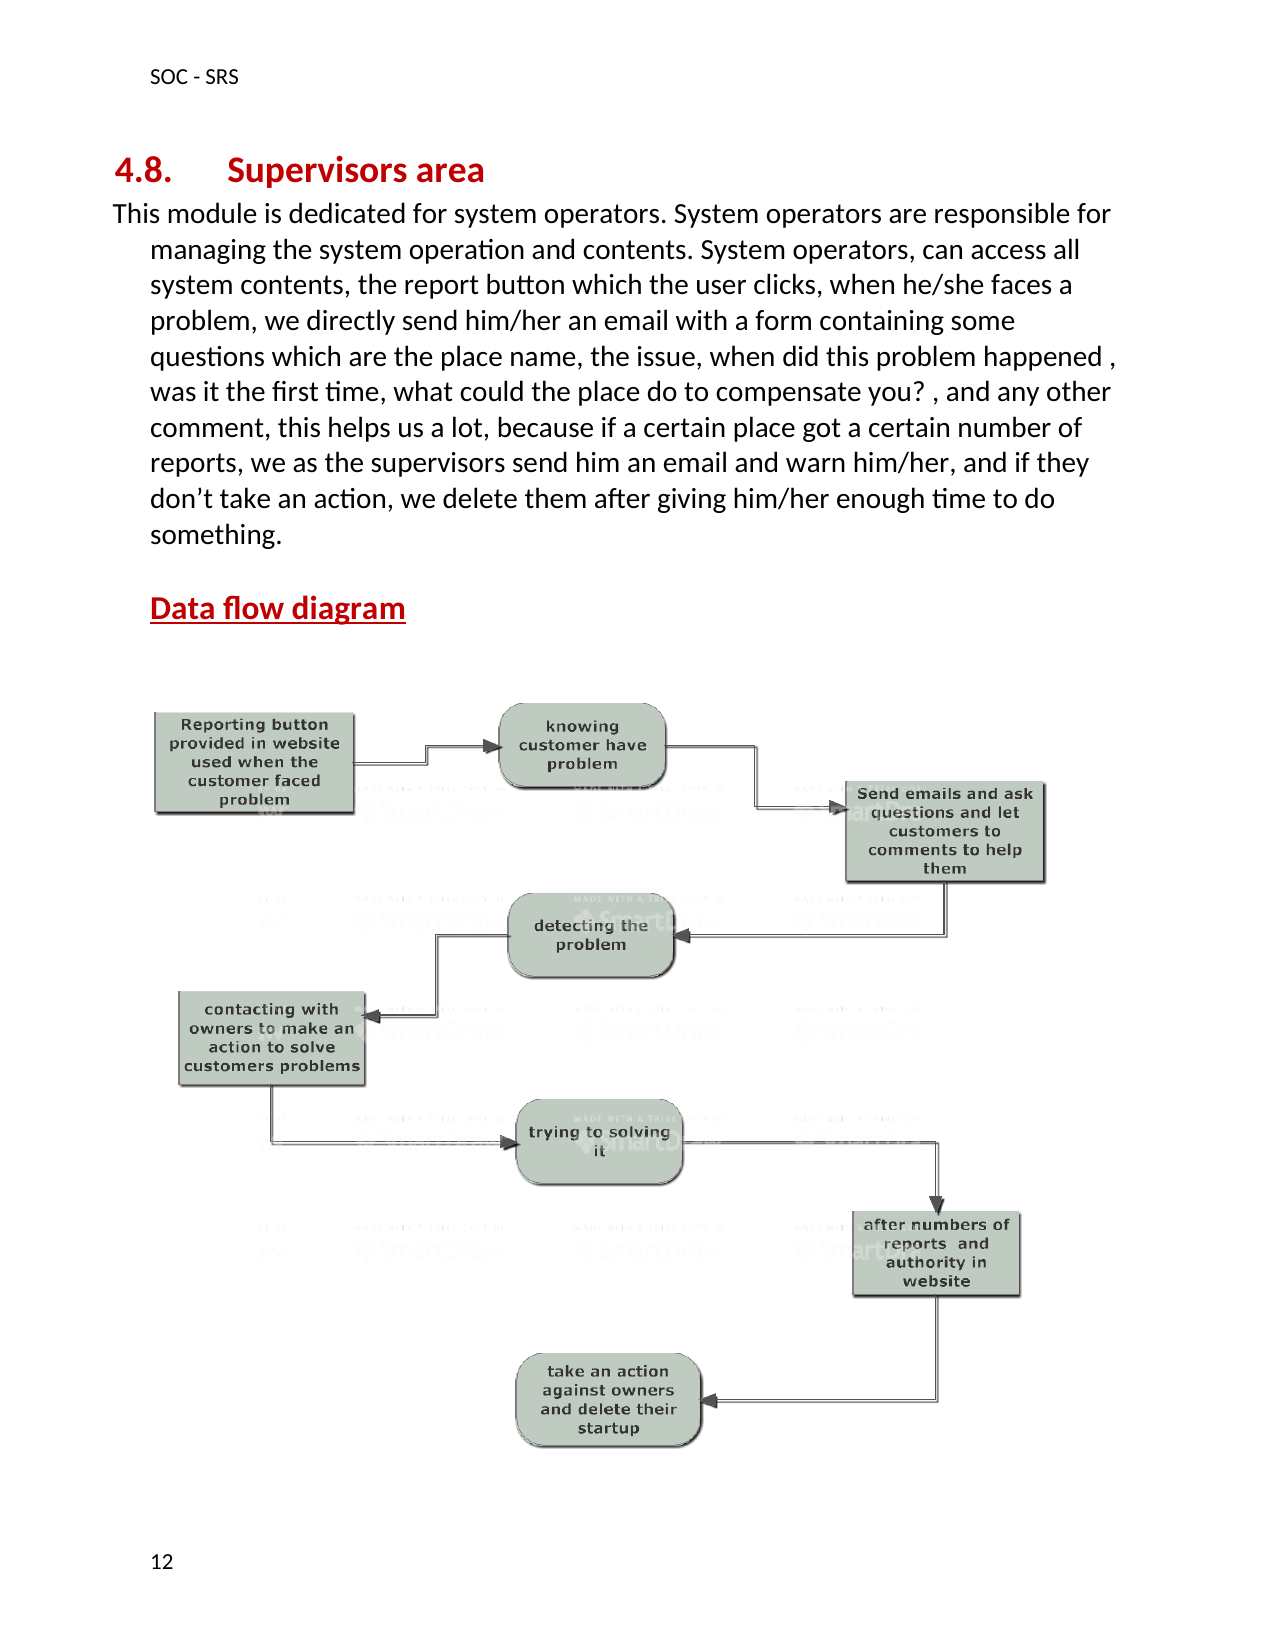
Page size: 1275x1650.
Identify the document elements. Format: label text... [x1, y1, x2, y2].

subtitle Supervisors area [114, 146, 1173, 192]
text This module is dedicated for system operators. System operators are responsible for managing the system operation and contents. System operators, can access all system contents, the report button which the user clicks, when he/she faces a problem, we directly send him/her an email with a form containing some questions which are the place name, the issue, when did this problem happened , was it the first time, what could the place do to compensate you? , and any other comment, this helps us a lot, because if a certain place got a certain number of reports, we as the supervisors send him an email and warn him/her, and if they don’t take an action, we delete them after giving him/her enough time to do something. [112, 195, 1124, 551]
picture [150, 698, 1052, 1455]
subtitle Data flow diagram [150, 587, 1173, 628]
